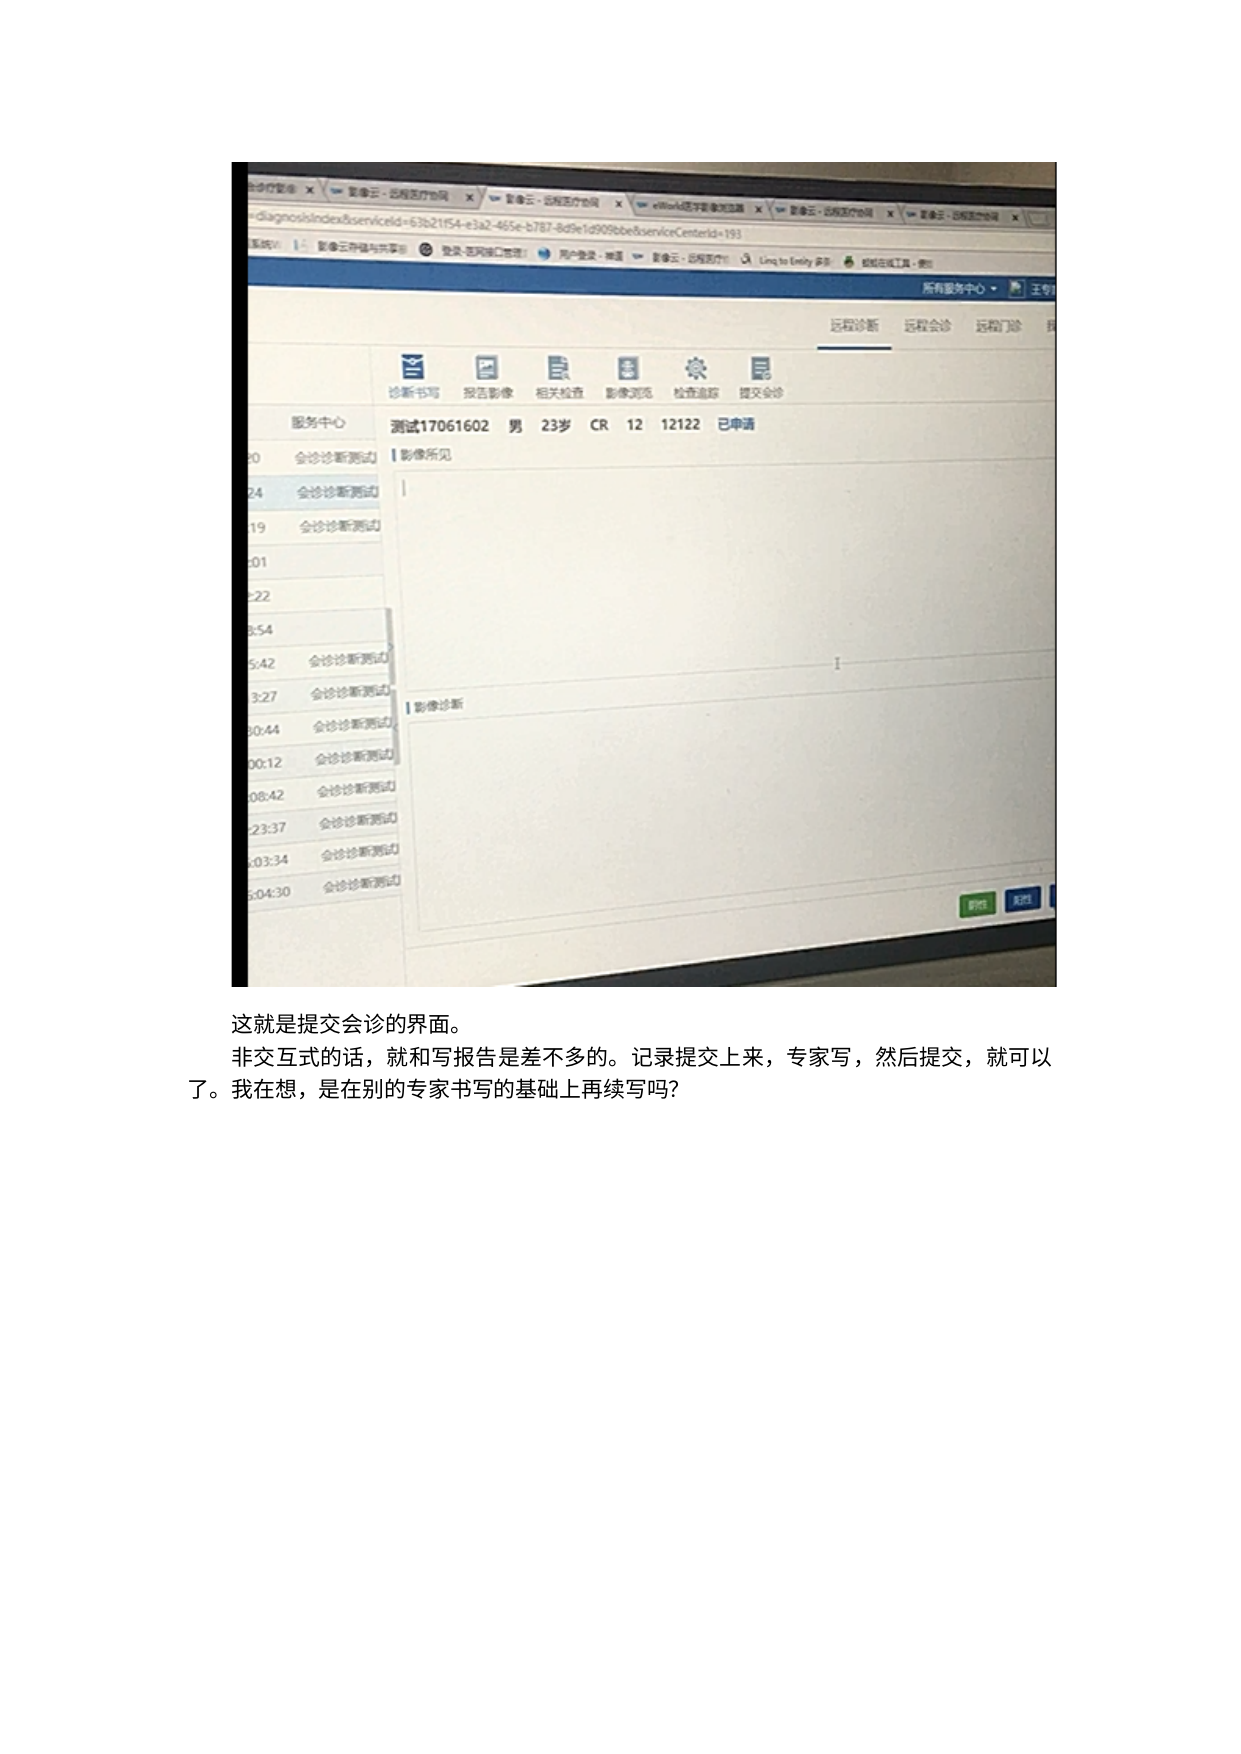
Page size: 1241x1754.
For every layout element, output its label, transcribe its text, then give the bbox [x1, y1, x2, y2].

picture [231, 162, 1057, 987]
text 这就是提交会诊的界面。 [187, 1007, 1053, 1039]
text 非交互式的话，就和写报告是差不多的。记录提交上来，专家写，然后提交，就可以了。我在想，是在别的专家书写的基础上再续写吗？ [187, 1039, 1053, 1104]
